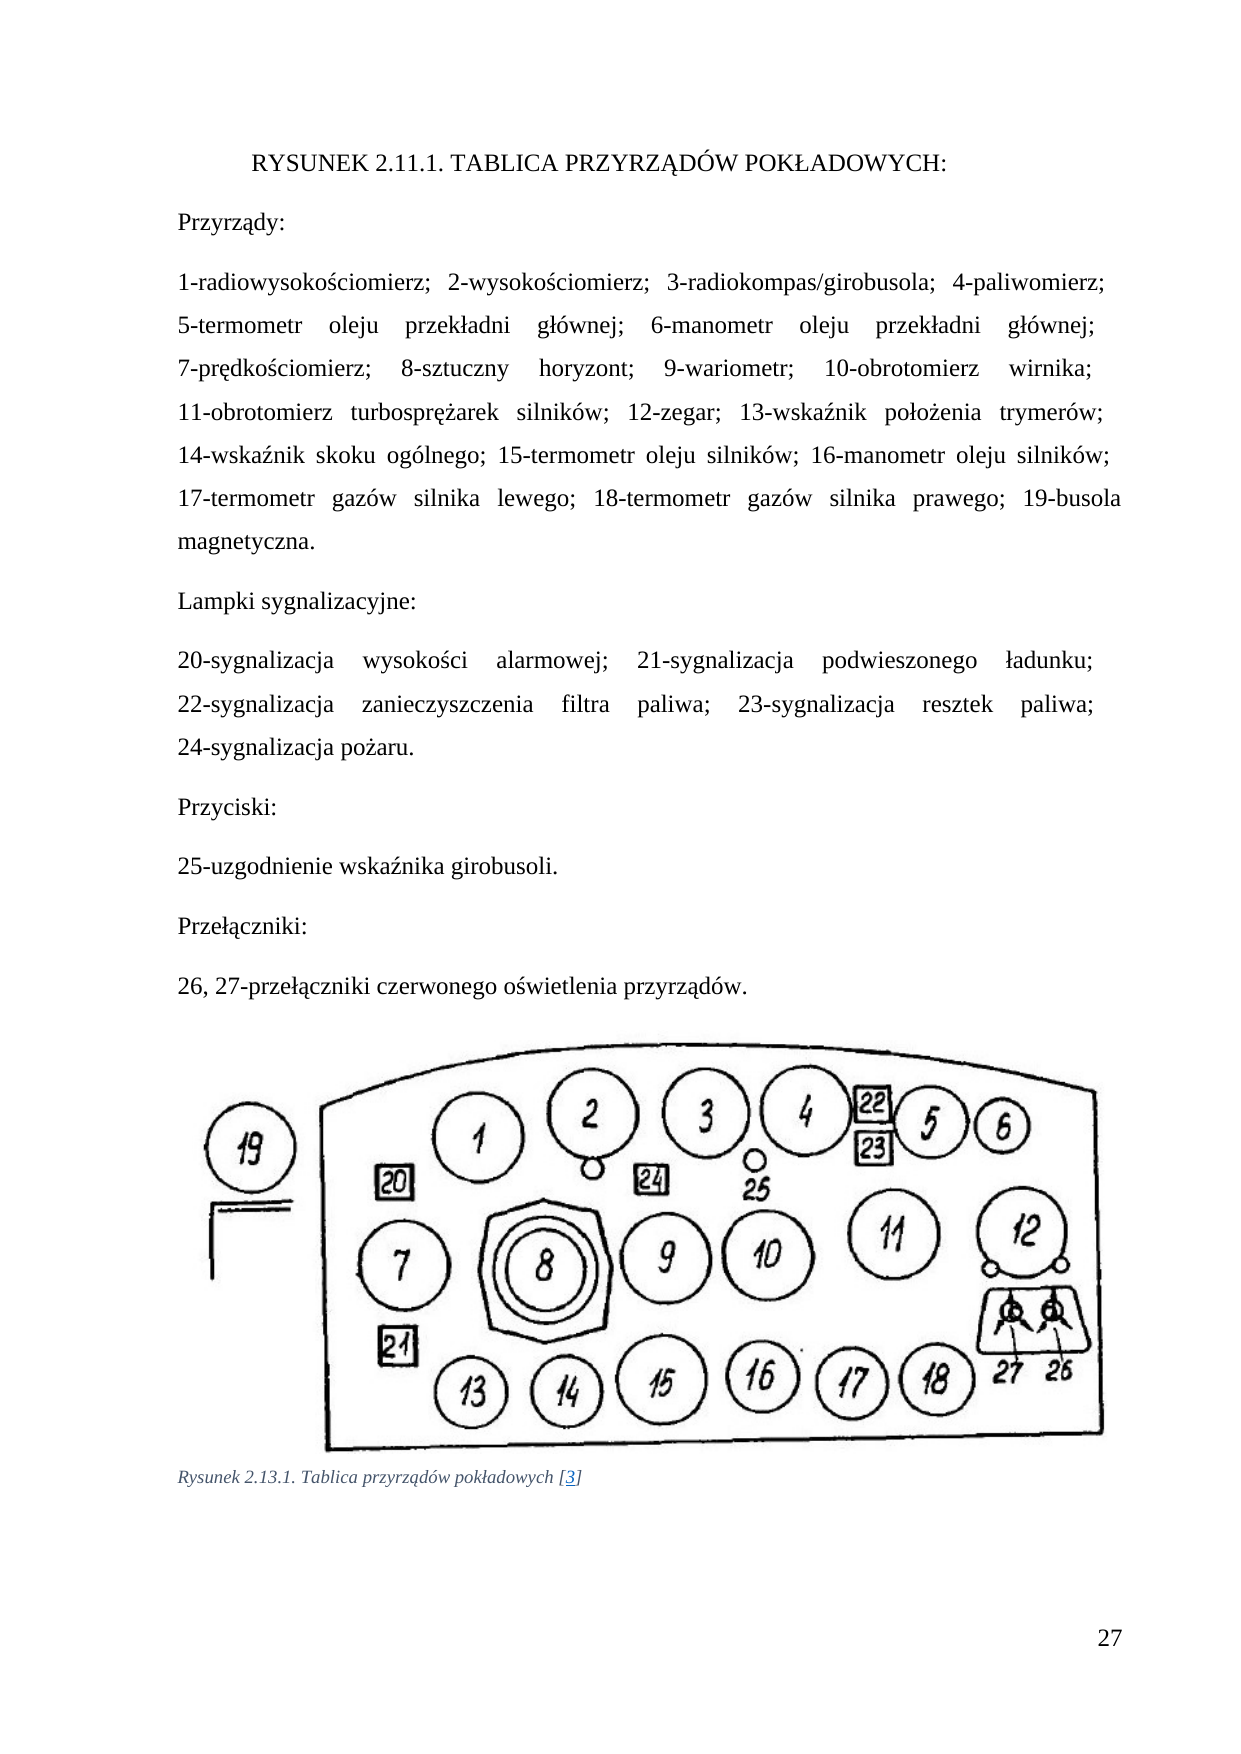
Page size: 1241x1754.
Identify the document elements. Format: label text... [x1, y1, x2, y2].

text RYSUNEK 2.11.1. TABLICA PRZYRZĄDÓW POKŁADOWYCH: [177, 148, 1122, 176]
text 1-radiowysokościomierz; 2-wysokościomierz; 3-radiokompas/girobusola; 4-paliwomierz; 5-termometr oleju przekładni głównej; 6-manometr oleju przekładni głównej; 7-prędkościomierz; 8-sztuczny horyzont; 9-wariometr; 10-obrotomierz wirnika; 11-obrotomierz turbosprężarek silników; 12-zegar; 13-wskaźnik położenia trymerów; 14-wskaźnik skoku ogólnego; 15-termometr oleju silników; 16-manometr oleju silników; 17-termometr gazów silnika lewego; 18-termometr gazów silnika prawego; 19-busola magnetyczna. [177, 267, 1122, 555]
text 20-sygnalizacja wysokości alarmowej; 21-sygnalizacja podwieszonego ładunku; 22-sygnalizacja zanieczyszczenia filtra paliwa; 23-sygnalizacja resztek paliwa; 24-sygnalizacja pożaru. [177, 646, 1122, 761]
text Przyciski: [177, 792, 1122, 820]
text 25-uzgodnienie wskaźnika girobusoli. [177, 851, 1122, 880]
picture [192, 1030, 1108, 1454]
text Przełączniki: [177, 911, 1122, 940]
text Przyrządy: [177, 207, 1122, 236]
text 26, 27-przełączniki czerwonego oświetlenia przyrządów. [177, 971, 1122, 1000]
text Lampki sygnalizacyjne: [177, 586, 1122, 614]
